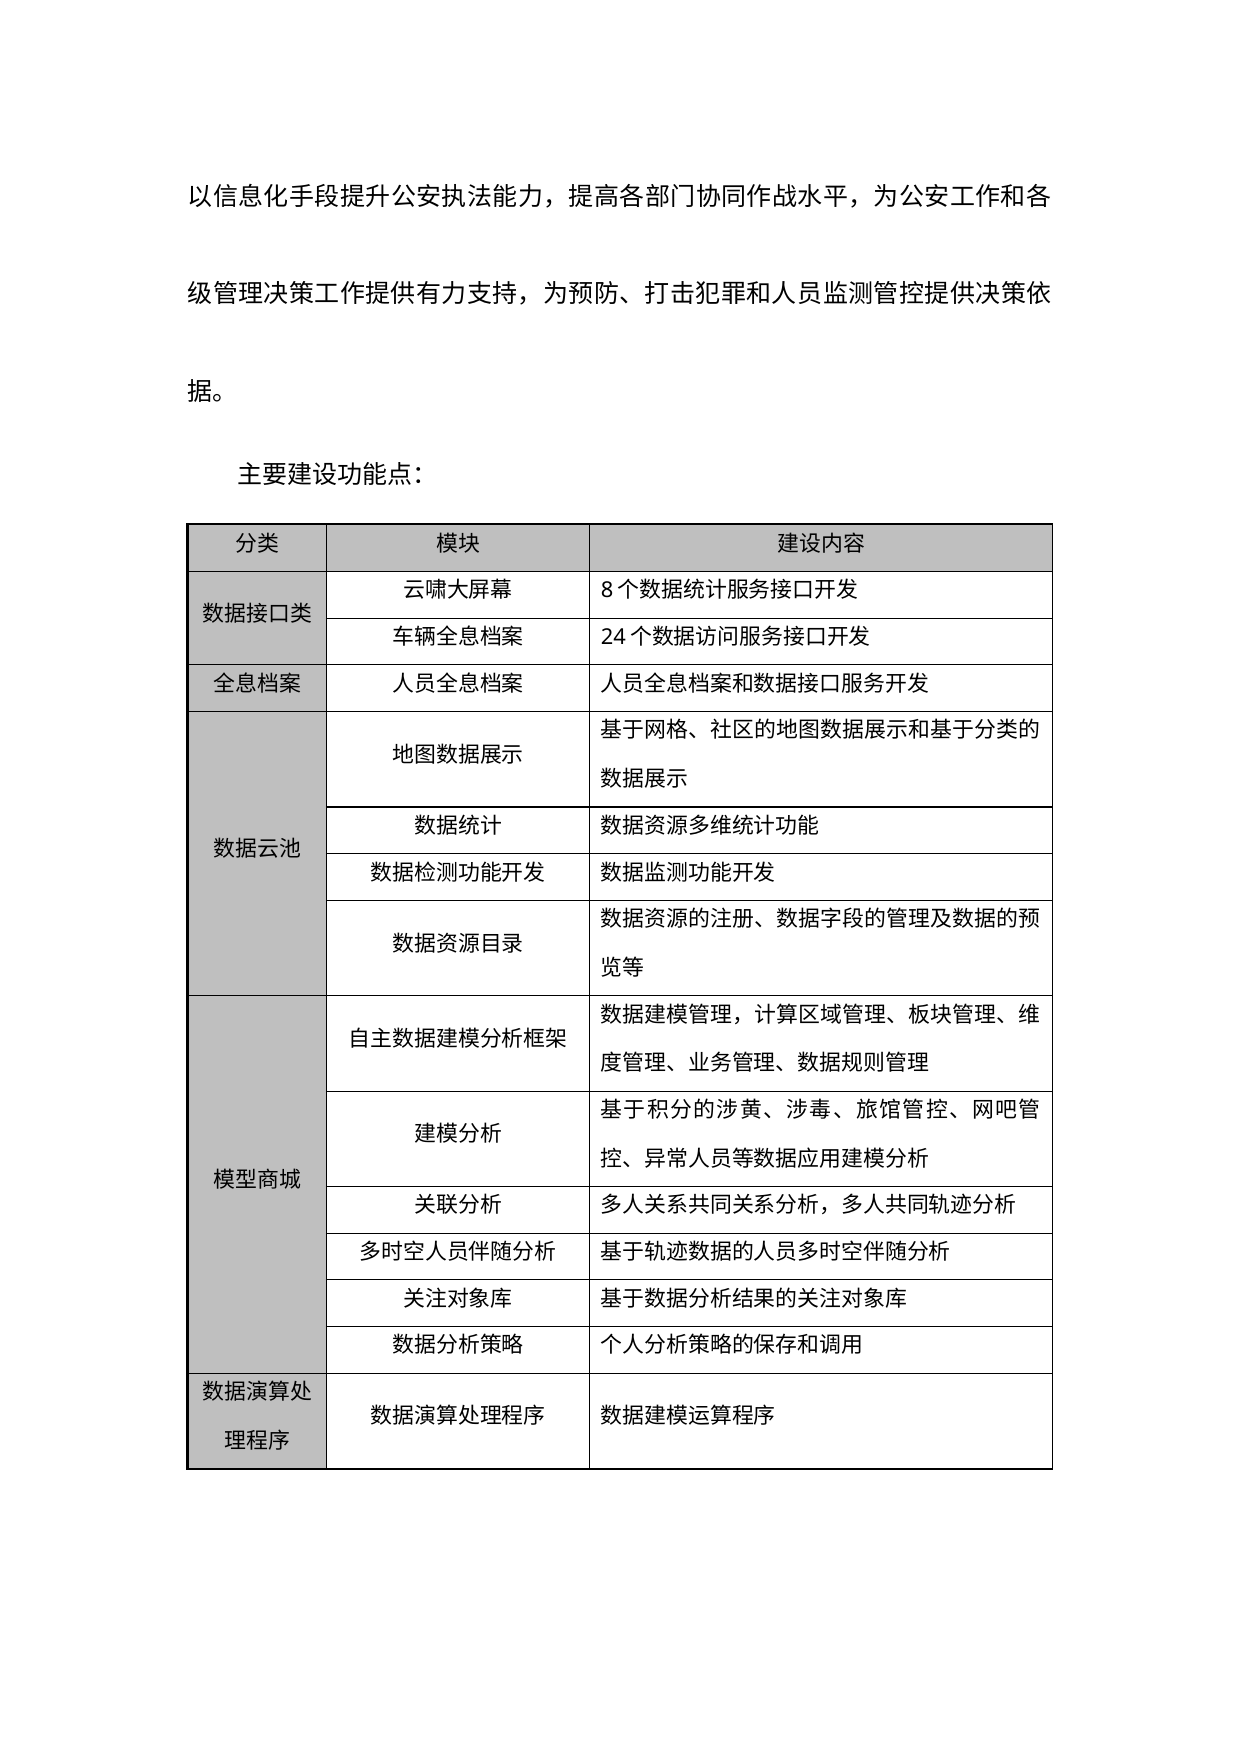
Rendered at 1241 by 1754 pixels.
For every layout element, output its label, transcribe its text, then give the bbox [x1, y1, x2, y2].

table_cell 数据统计 [327, 808, 589, 853]
table_cell 数据资源的注册、数据字段的管理及数据的预览等 [590, 901, 1052, 995]
table_cell 关注对象库 [327, 1280, 589, 1326]
table_cell 数据建模管理，计算区域管理、板块管理、维度管理、业务管理、数据规则管理 [590, 996, 1052, 1091]
table_cell 8个数据统计服务接口开发 [590, 572, 1052, 618]
table_cell 多时空人员伴随分析 [327, 1234, 589, 1279]
table_cell 基于网格、社区的地图数据展示和基于分类的数据展示 [590, 712, 1052, 806]
table_cell 数据演算处理程序 [327, 1374, 589, 1468]
table_cell 数据资源多维统计功能 [590, 808, 1052, 853]
table_cell 车辆全息档案 [327, 619, 589, 664]
table_header 模块 [327, 525, 589, 571]
table_cell 数据检测功能开发 [327, 854, 589, 900]
table_cell 全息档案 [189, 665, 326, 711]
table_cell 建模分析 [327, 1092, 589, 1186]
table_cell 数据演算处理程序 [189, 1374, 326, 1468]
table_cell 关联分析 [327, 1187, 589, 1233]
table_cell 24个数据访问服务接口开发 [590, 619, 1052, 664]
table_cell 数据监测功能开发 [590, 854, 1052, 900]
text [187, 162, 1053, 422]
table_cell 数据分析策略 [327, 1327, 589, 1373]
table_cell 数据建模运算程序 [590, 1374, 1052, 1468]
table_cell 数据云池 [189, 712, 326, 995]
table_cell 基于轨迹数据的人员多时空伴随分析 [590, 1234, 1052, 1279]
table_cell 云啸大屏幕 [327, 572, 589, 618]
text 主要建设功能点： [187, 440, 1053, 505]
table_cell 模型商城 [189, 996, 326, 1373]
table_cell 自主数据建模分析框架 [327, 996, 589, 1091]
table_cell 基于数据分析结果的关注对象库 [590, 1280, 1052, 1326]
table_cell 数据资源目录 [327, 901, 589, 995]
table_cell 人员全息档案 [327, 665, 589, 711]
table_cell 个人分析策略的保存和调用 [590, 1327, 1052, 1373]
table_cell 数据接口类 [189, 572, 326, 664]
table_cell 多人关系共同关系分析，多人共同轨迹分析 [590, 1187, 1052, 1233]
table_header 建设内容 [590, 525, 1052, 571]
table_cell 基于积分的涉黄、涉毒、旅馆管控、网吧管控、异常人员等数据应用建模分析 [590, 1092, 1052, 1186]
table_cell 地图数据展示 [327, 712, 589, 806]
table_header 分类 [189, 525, 326, 571]
table_cell 人员全息档案和数据接口服务开发 [590, 665, 1052, 711]
